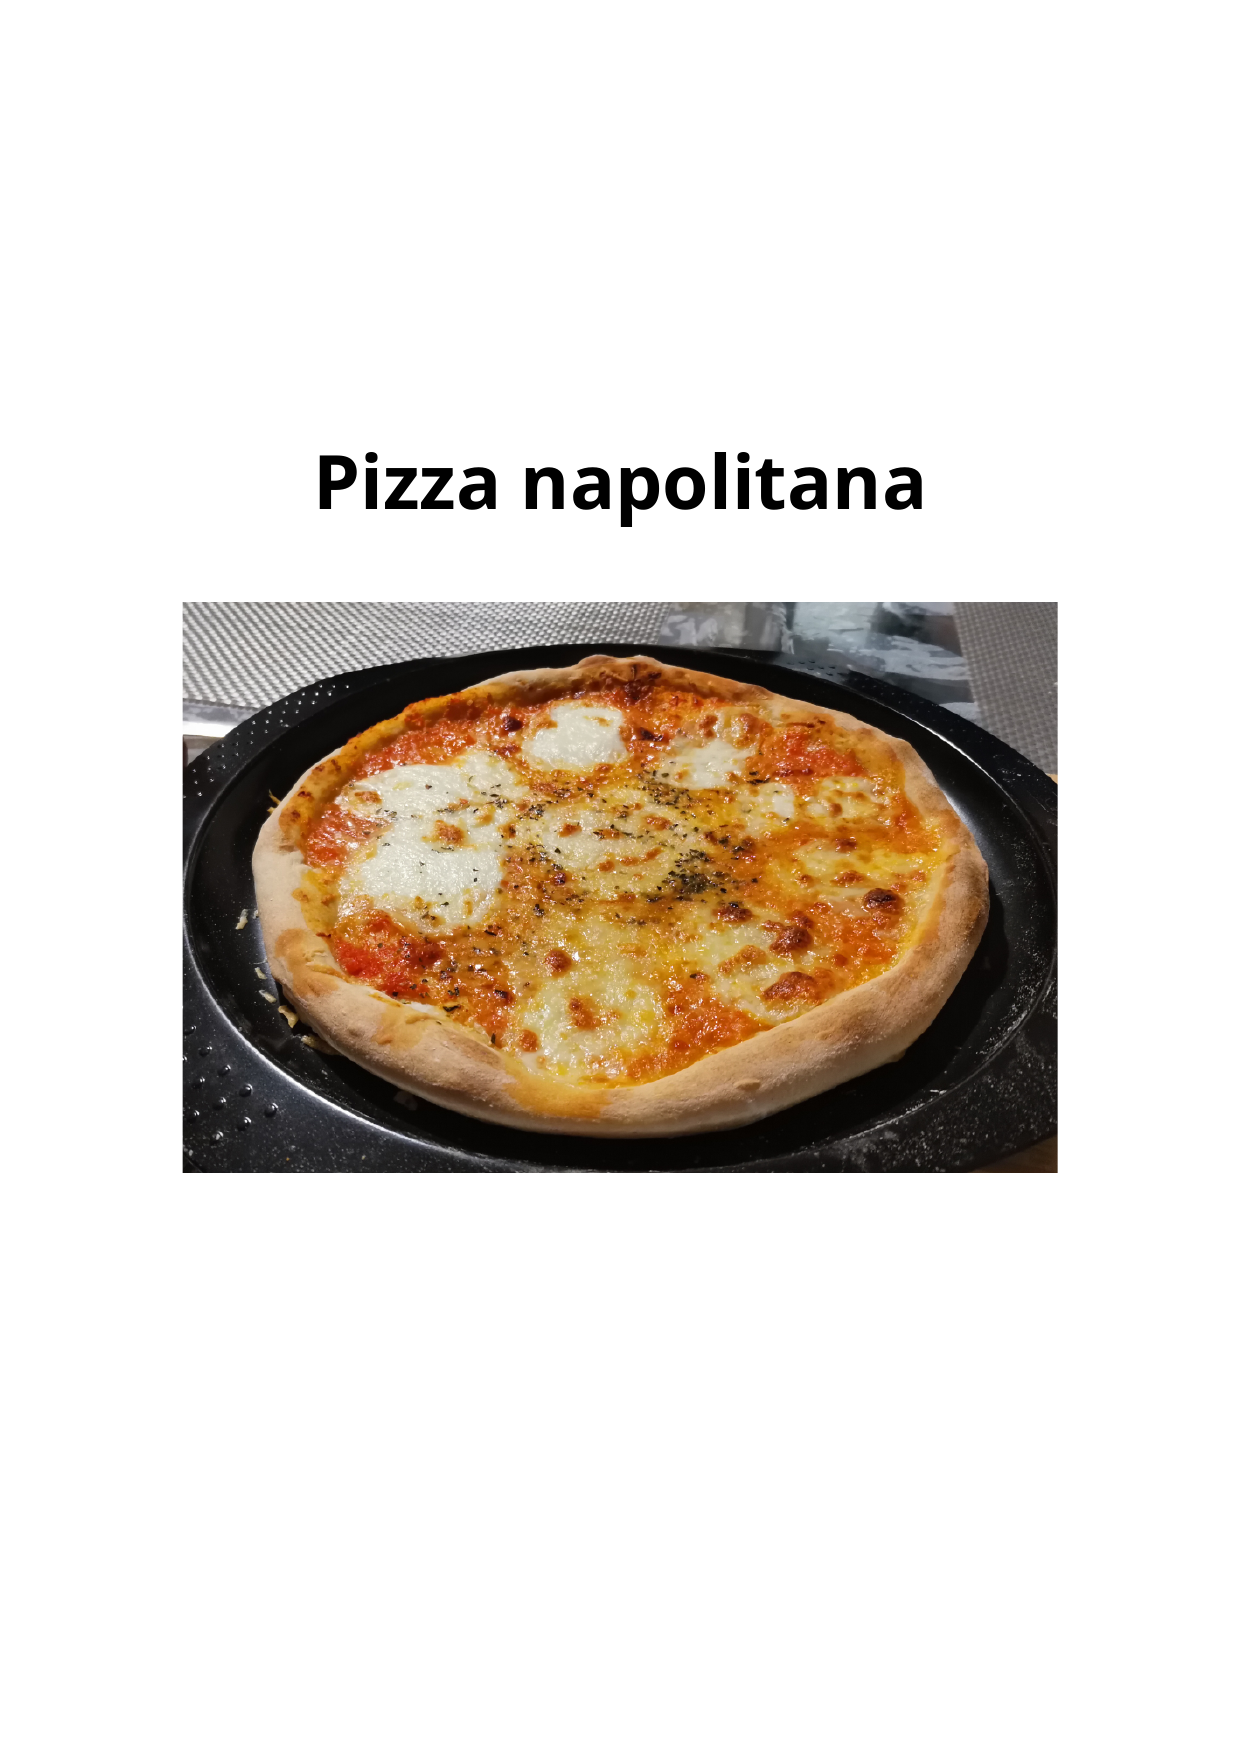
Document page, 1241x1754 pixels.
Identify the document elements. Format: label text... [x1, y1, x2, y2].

picture [182, 602, 1058, 1173]
text Pizza napolitana [177, 429, 1063, 531]
